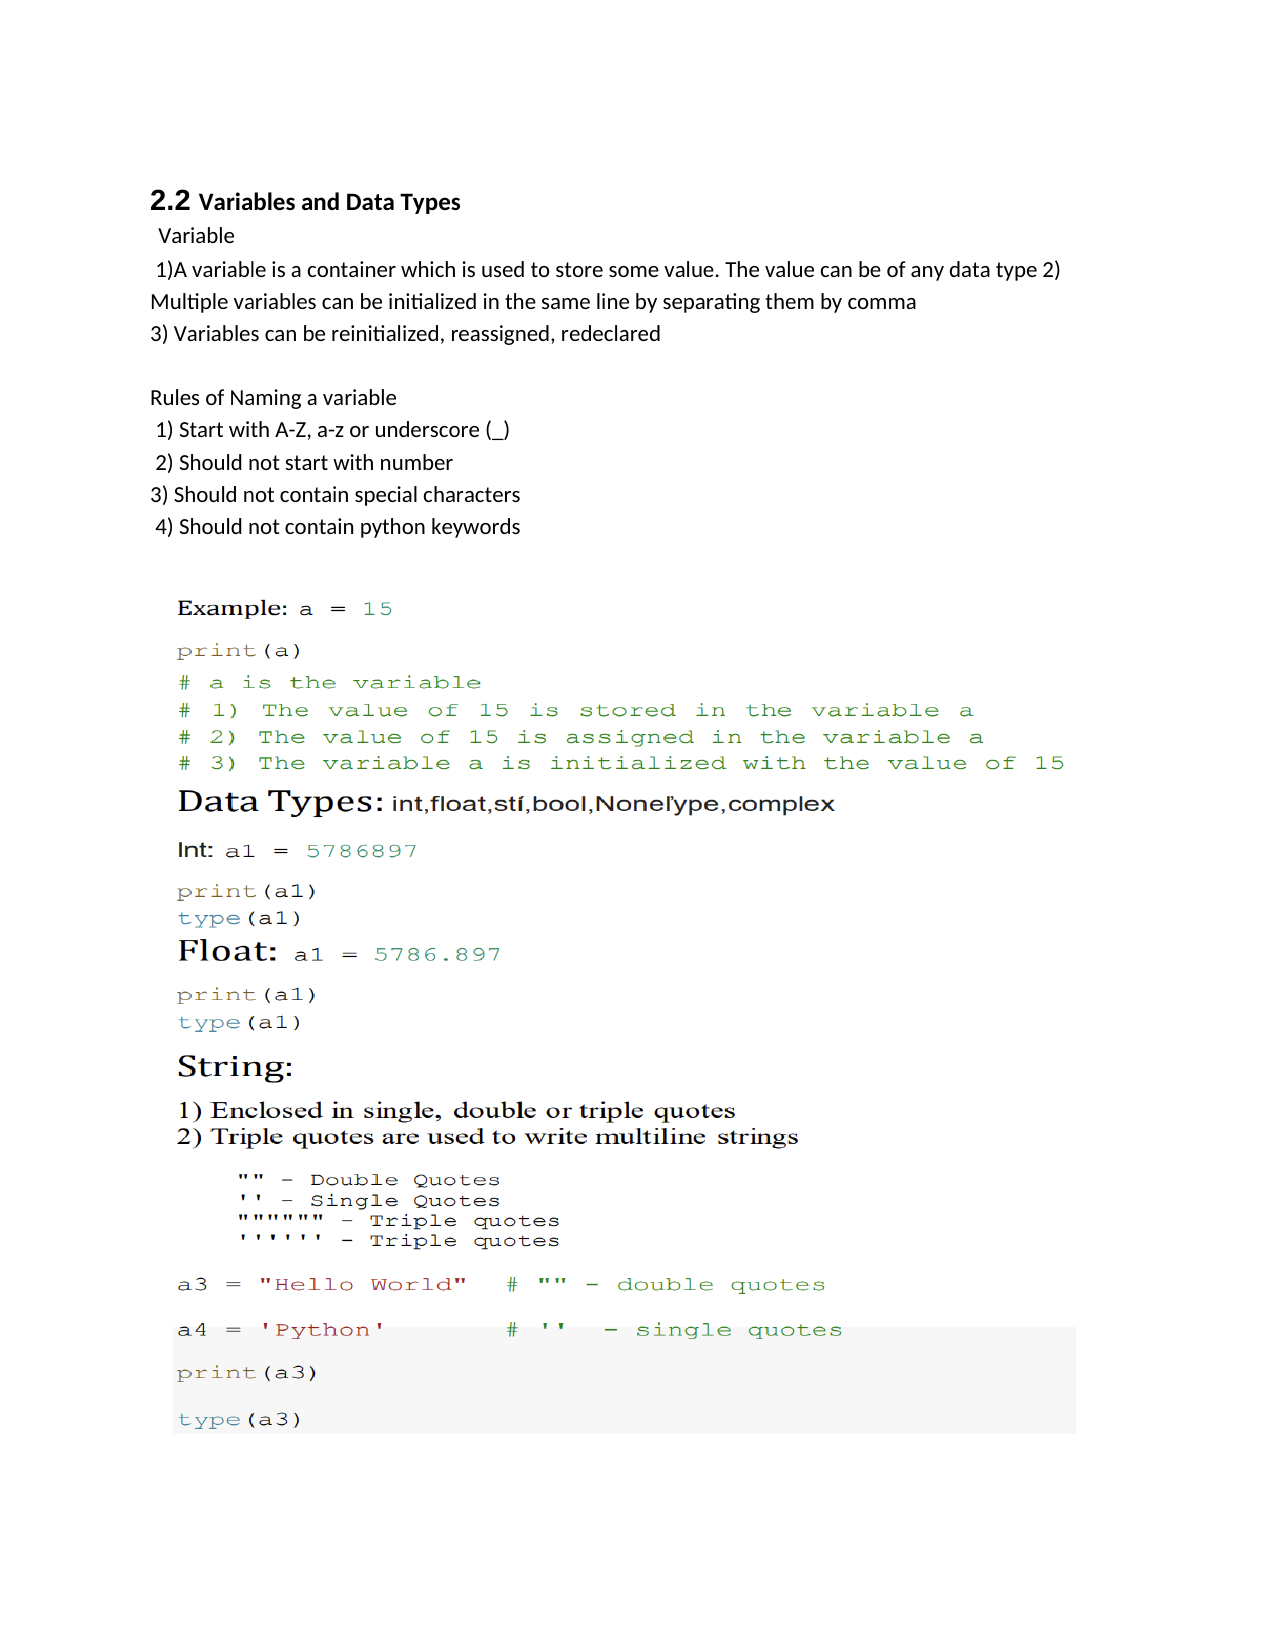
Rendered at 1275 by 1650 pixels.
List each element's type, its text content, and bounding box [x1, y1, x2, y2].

text Rules of Naming a variable [150, 383, 1125, 411]
text 3) Variables can be reinitialized, reassigned, redeclared [150, 319, 1125, 347]
text 2.2 Variables and Data Types [150, 183, 1125, 217]
text 2) Should not start with number [150, 448, 1125, 476]
picture [150, 590, 1077, 1437]
text 3) Should not contain special characters [150, 480, 1125, 508]
text Variable [150, 222, 1125, 250]
text 4) Should not contain python keywords [150, 512, 1125, 540]
text 1)A variable is a container which is used to store some value. The value can be of any data type 2) Multiple variables can be initialized in the same line by separating them by comma [150, 255, 1125, 315]
text 1) Start with A-Z, a-z or underscore (_) [150, 416, 1125, 444]
